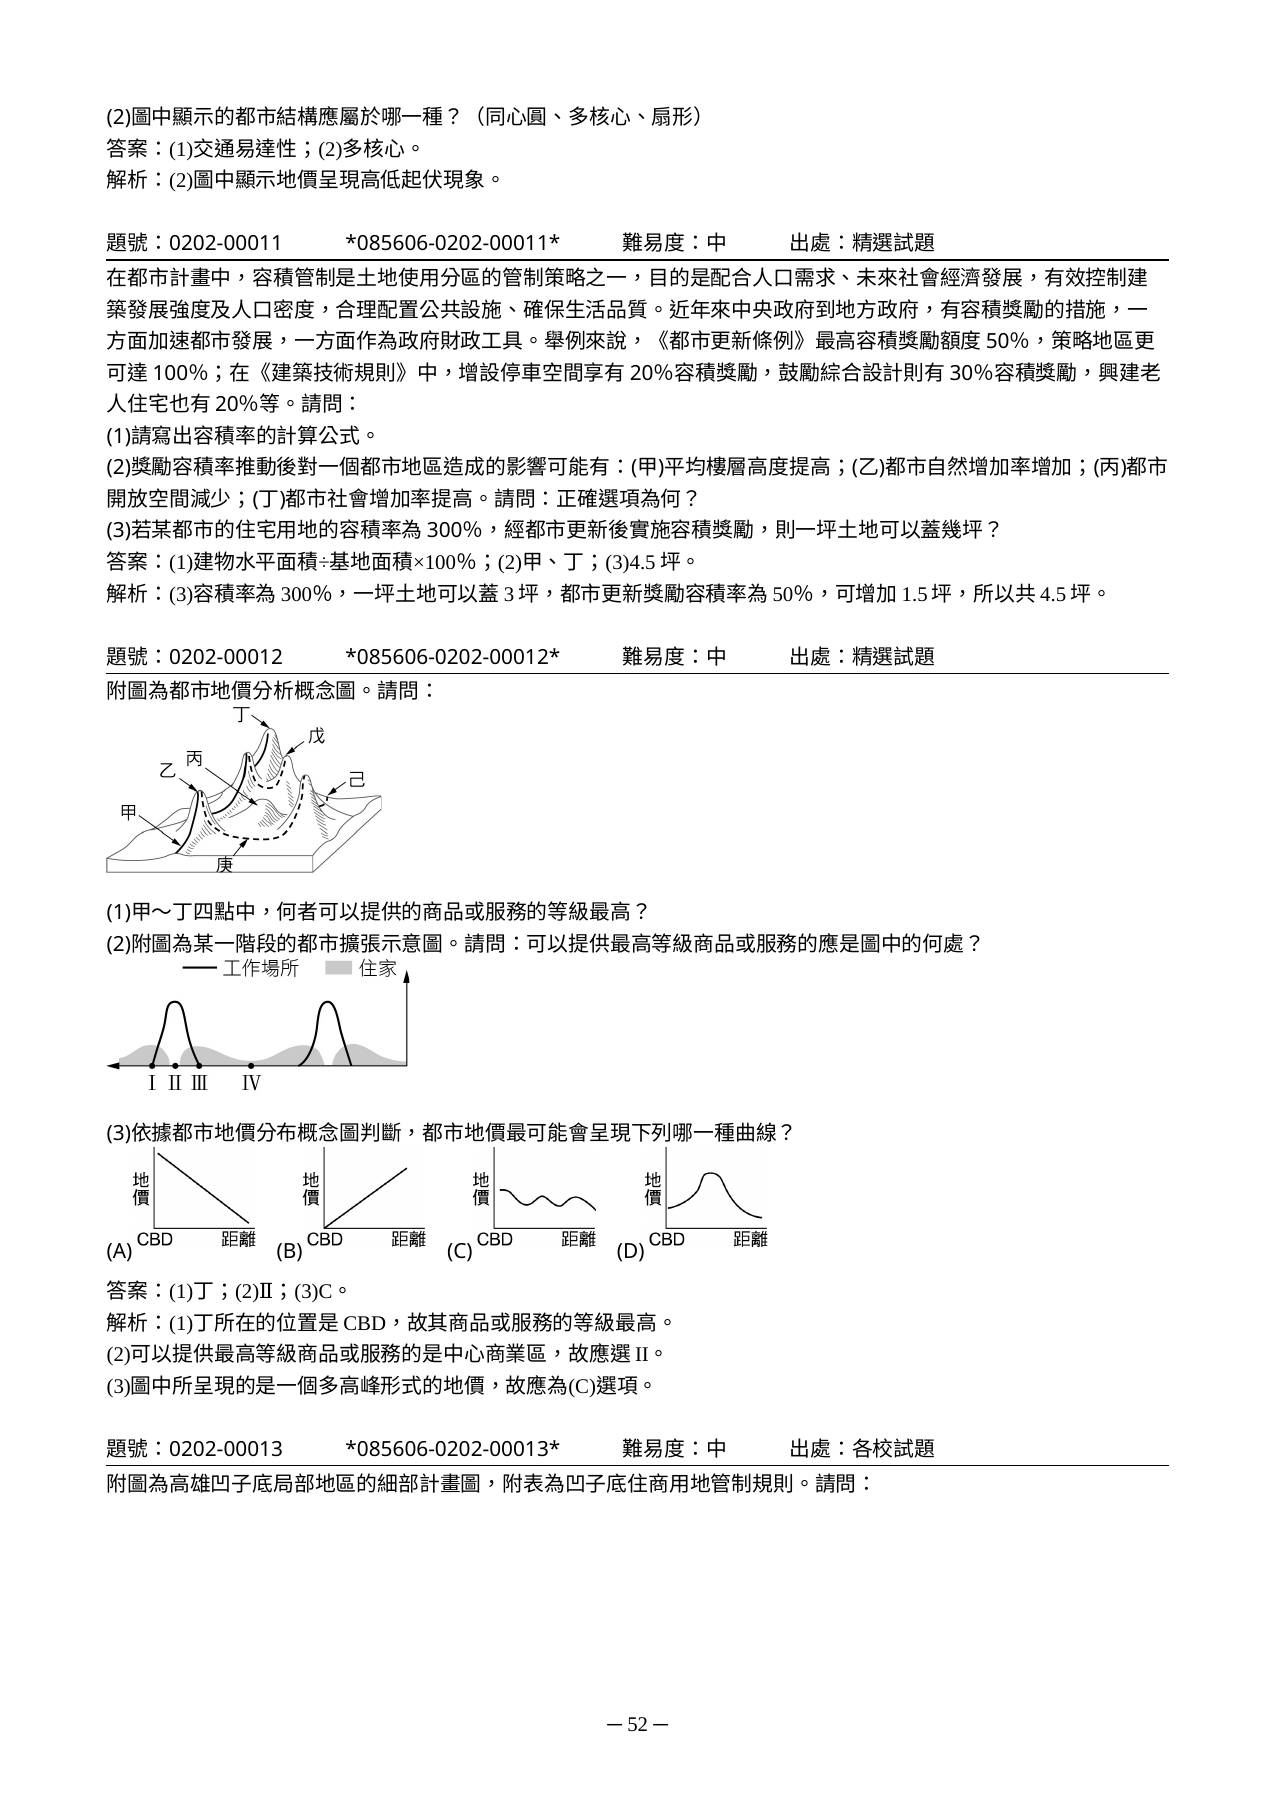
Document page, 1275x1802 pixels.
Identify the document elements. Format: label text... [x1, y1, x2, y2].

picture [106, 705, 382, 875]
text 在都市計畫中，容積管制是土地使用分區的管制策略之一，目的是配合人口需求、未來社會經濟發展，有效控制建築發展強度及人口密度，合理配置公共設施、確保生活品質。近年來中央政府到地方政府，有容積獎勵的措施，一方面加速都市發展，一方面作為政府財政工具。舉例來說，《都市更新條例》最高容積獎勵額度50％，策略地區更可達100％；在《建築技術規則》中，增設停車空間享有20％容積獎勵，鼓勵綜合設計則有30％容積獎勵，興建老人住宅也有20％等。請問： (1)請寫出容積率的計算公式。 (2)獎勵容積率推動後對一個都市地區造成的影響可能有：(甲)平均樓層高度提高；(乙)都市自然增加率增加；(丙)都市開放空間減少；(丁)都市社會增加率提高。請問：正確選項為何？ (3)若某都市的住宅用地的容積率為300％，經都市更新後實施容積獎勵，則一坪土地可以蓋幾坪？ [106, 261, 1169, 545]
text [106, 1466, 1169, 1498]
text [106, 100, 1169, 131]
picture [644, 1147, 768, 1249]
text 附圖為都市地價分析概念圖。請問： (1)甲～丁四點中，何者可以提供的商品或服務的等級最高？ (2)附圖為某一階段的都市擴張示意圖。請問：可以提供最高等級商品或服務的應是圖中的何處？ (3)依據都市地價分布概念圖判斷，都市地價最可能會呈現下列哪一種曲線？ (A) (B) (C) (D) [106, 674, 1169, 1274]
picture [106, 958, 410, 1096]
picture [132, 1147, 256, 1249]
text 解析：(2)圖中顯示地價呈現高低起伏現象。 [106, 163, 1169, 194]
text 答案：(1)丁；(2)Ⅱ；(3)C。 [106, 1274, 1169, 1305]
text 題號：0202-00013 *085606-0202-00013* 難易度：中 出處：各校試題 [106, 1432, 1169, 1465]
text 題號：0202-00011 *085606-0202-00011* 難易度：中 出處：精選試題 [106, 226, 1169, 259]
text 答案：(1)交通易達性；(2)多核心。 [106, 131, 1169, 163]
text 解析：(3)容積率為300％，一坪土地可以蓋3坪，都市更新獎勵容積率為50％，可增加1.5坪，所以共4.5坪。 [106, 576, 1169, 608]
text 解析：(1)丁所在的位置是CBD，故其商品或服務的等級最高。 (2)可以提供最高等級商品或服務的是中心商業區，故應選II。 (3)圖中所呈現的是一個多高峰形式的地價，故應為(C)選項。 [106, 1305, 1169, 1400]
picture [302, 1147, 426, 1249]
text 答案：(1)建物水平面積÷基地面積×100％；(2)甲、丁；(3)4.5坪。 [106, 545, 1169, 576]
picture [472, 1147, 596, 1249]
text 題號：0202-00012 *085606-0202-00012* 難易度：中 出處：精選試題 [106, 639, 1169, 673]
